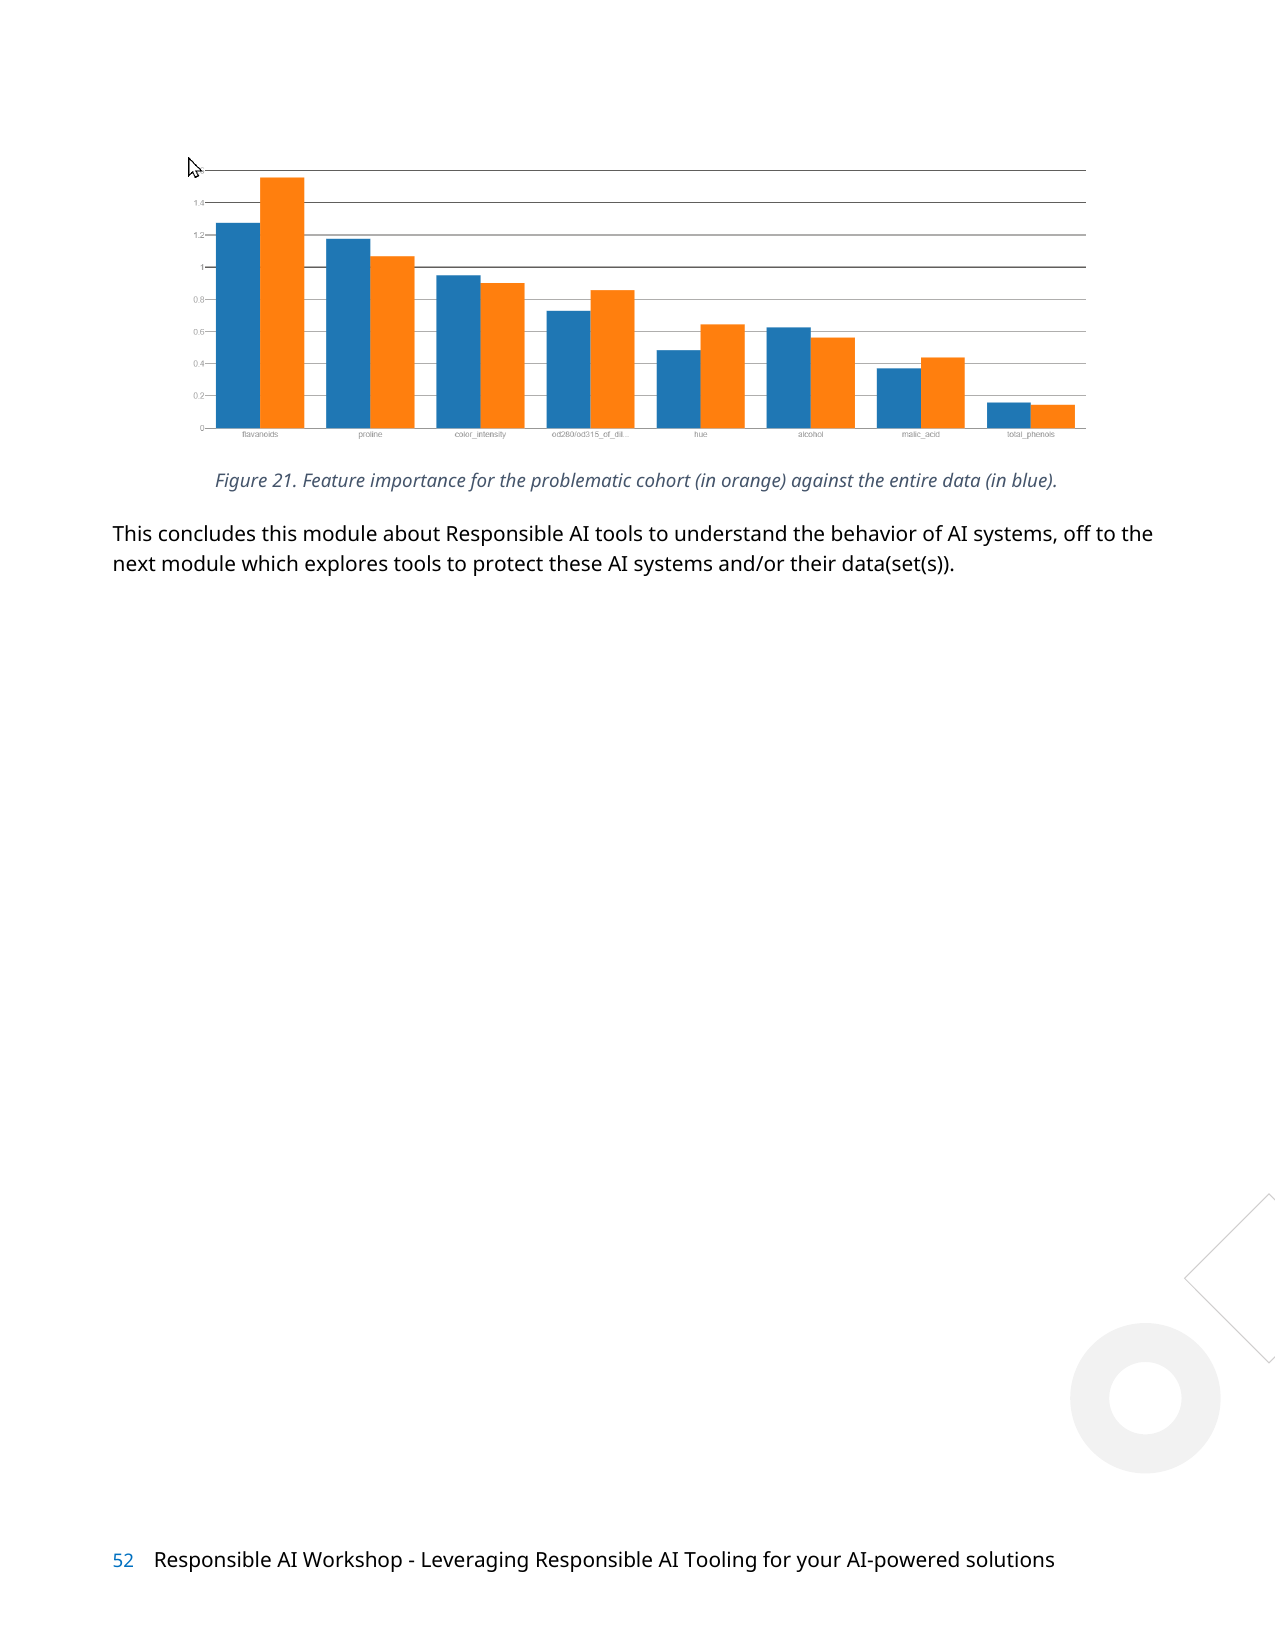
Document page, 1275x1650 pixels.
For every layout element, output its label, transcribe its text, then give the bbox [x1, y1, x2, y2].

picture [185, 150, 1090, 454]
text This concludes this module about Responsible AI tools to understand the behavior of AI systems, off to the next module which explores tools to protect these AI systems and/or their data(set(s)). [112, 519, 1162, 577]
